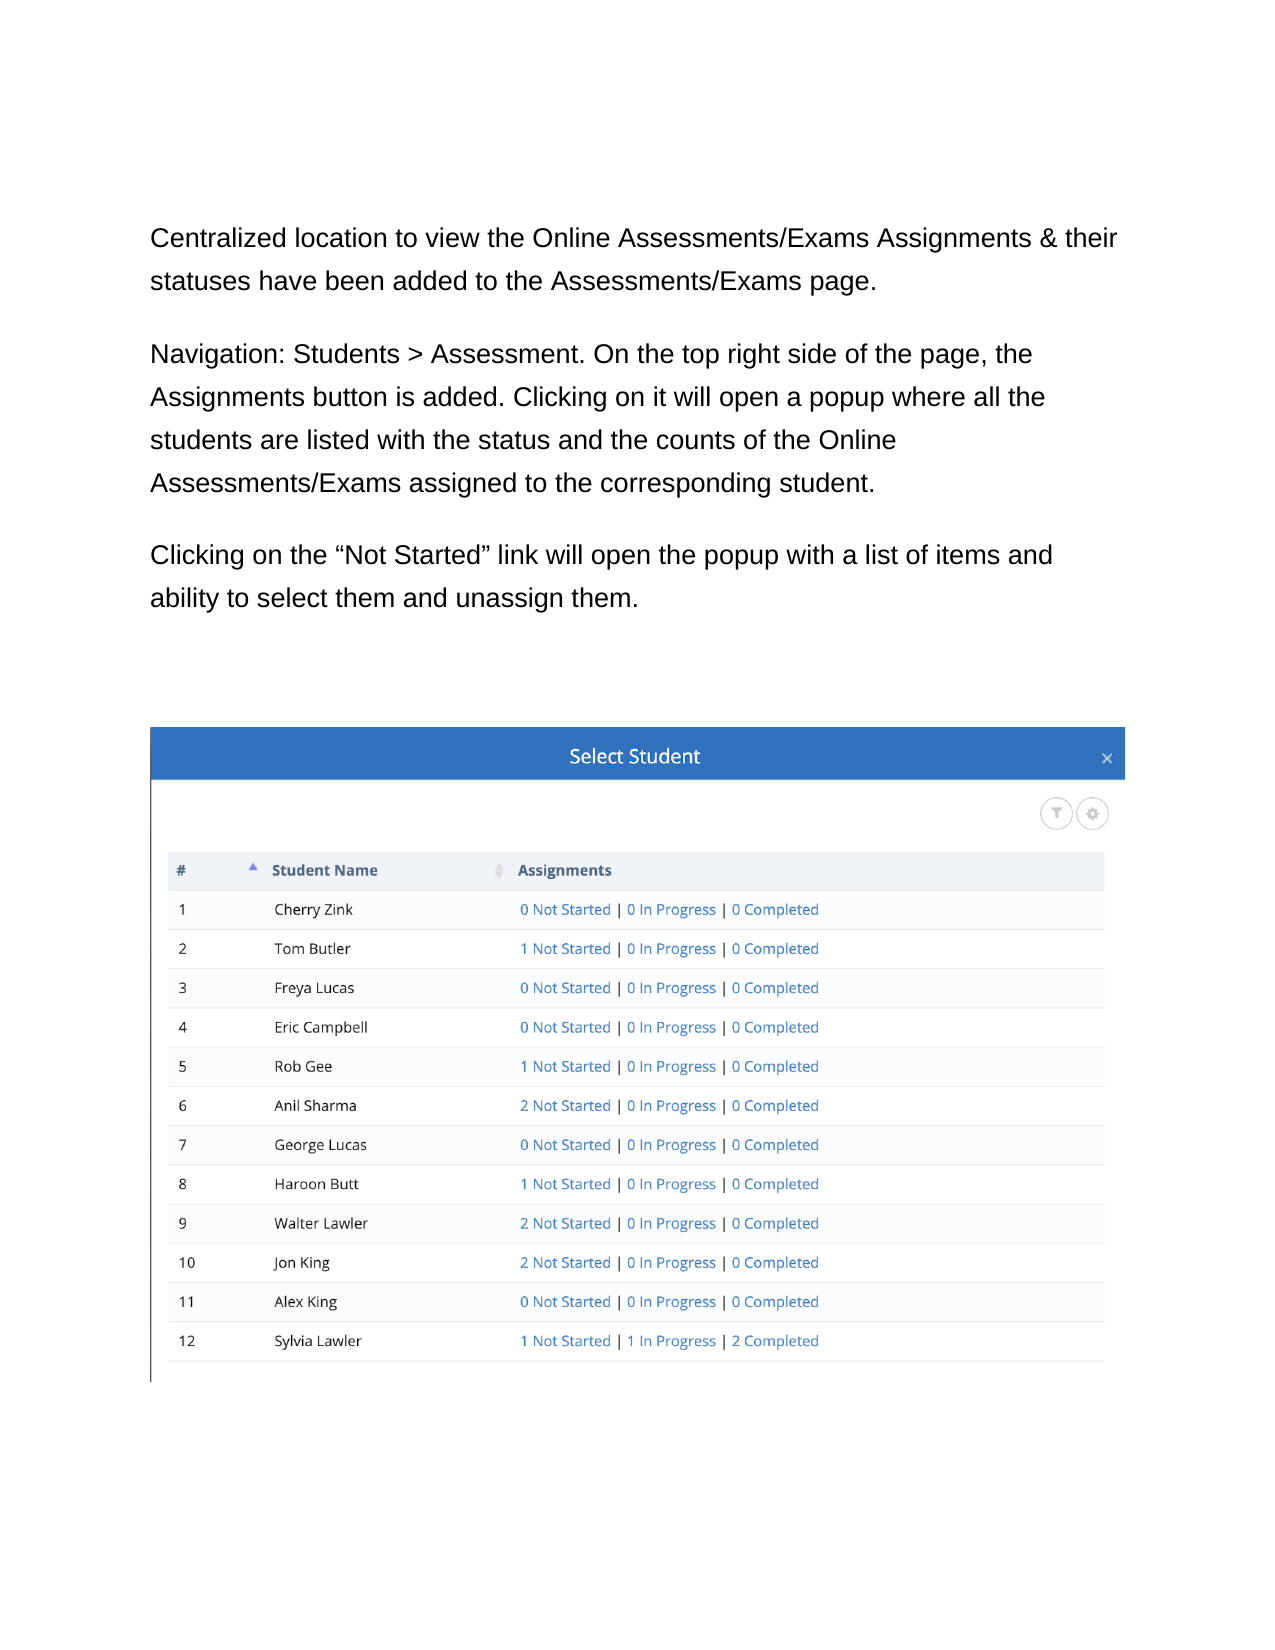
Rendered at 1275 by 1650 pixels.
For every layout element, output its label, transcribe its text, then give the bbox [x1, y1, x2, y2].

subtitle Navigation: Students > Assessment. On the top right side of the page, the Assignments button is added. Clicking on it will open a popup where all the students are listed with the status and the counts of the Online Assessments/Exams assigned to the corresponding student. [150, 338, 1125, 498]
subtitle Centralized location to view the Online Assessments/Exams Assignments & their statuses have been added to the Assessments/Exams page. [150, 222, 1125, 297]
picture [150, 727, 1125, 1382]
subtitle Clicking on the “Not Started” link will open the popup with a list of items and ability to select them and unassign them. [150, 539, 1125, 614]
